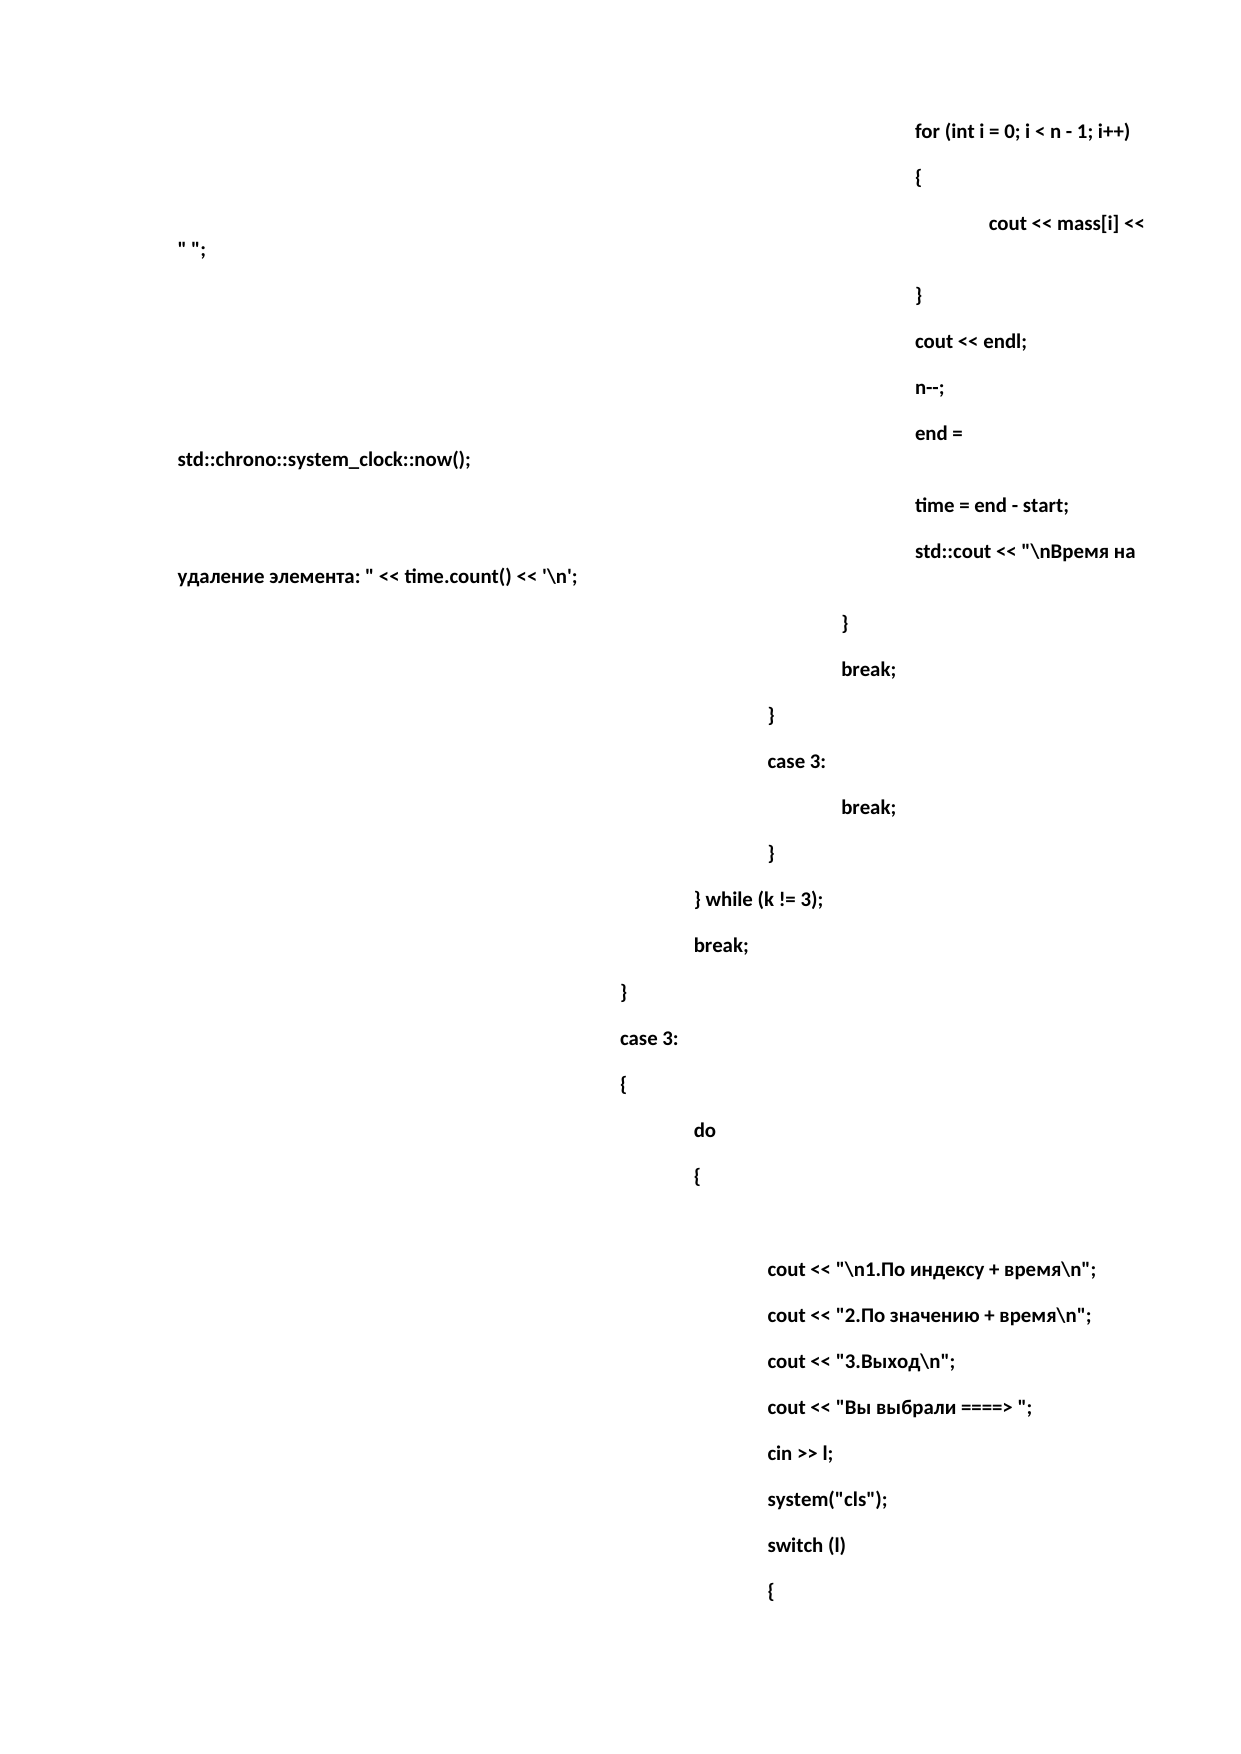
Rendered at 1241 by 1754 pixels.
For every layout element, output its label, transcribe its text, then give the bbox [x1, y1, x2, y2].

subtitle } while (k != 3); [177, 887, 1152, 912]
subtitle cout << mass[i] << " "; [177, 210, 1152, 261]
subtitle } [177, 702, 1152, 727]
subtitle break; [177, 933, 1152, 958]
subtitle } [177, 282, 1152, 307]
subtitle cout << "3.Выход\n"; [177, 1348, 1152, 1373]
subtitle cout << endl; [177, 328, 1152, 353]
subtitle system("cls"); [177, 1486, 1152, 1512]
subtitle break; [177, 656, 1152, 681]
subtitle do [177, 1117, 1152, 1143]
subtitle { [177, 1071, 1152, 1097]
subtitle case 3: [177, 1025, 1152, 1050]
subtitle break; [177, 794, 1152, 820]
subtitle std::cout << "\nВремя на удаление элемента: " << time.count() << '\n'; [177, 538, 1152, 589]
subtitle { [177, 1579, 1152, 1604]
subtitle n--; [177, 374, 1152, 400]
subtitle cout << "Вы выбрали ====> "; [177, 1394, 1152, 1419]
subtitle } [177, 840, 1152, 866]
subtitle for (int i = 0; i < n - 1; i++) [177, 118, 1152, 143]
subtitle } [177, 979, 1152, 1004]
subtitle end = std::chrono::system_clock::now(); [177, 420, 1152, 471]
subtitle cin >> l; [177, 1440, 1152, 1466]
subtitle { [177, 1163, 1152, 1189]
subtitle cout << "2.По значению + время\n"; [177, 1302, 1152, 1327]
subtitle { [177, 164, 1152, 190]
subtitle switch (l) [177, 1533, 1152, 1558]
subtitle case 3: [177, 748, 1152, 773]
subtitle time = end - start; [177, 492, 1152, 517]
subtitle cout << "\n1.По индексу + время\n"; [177, 1256, 1152, 1281]
subtitle } [177, 610, 1152, 635]
